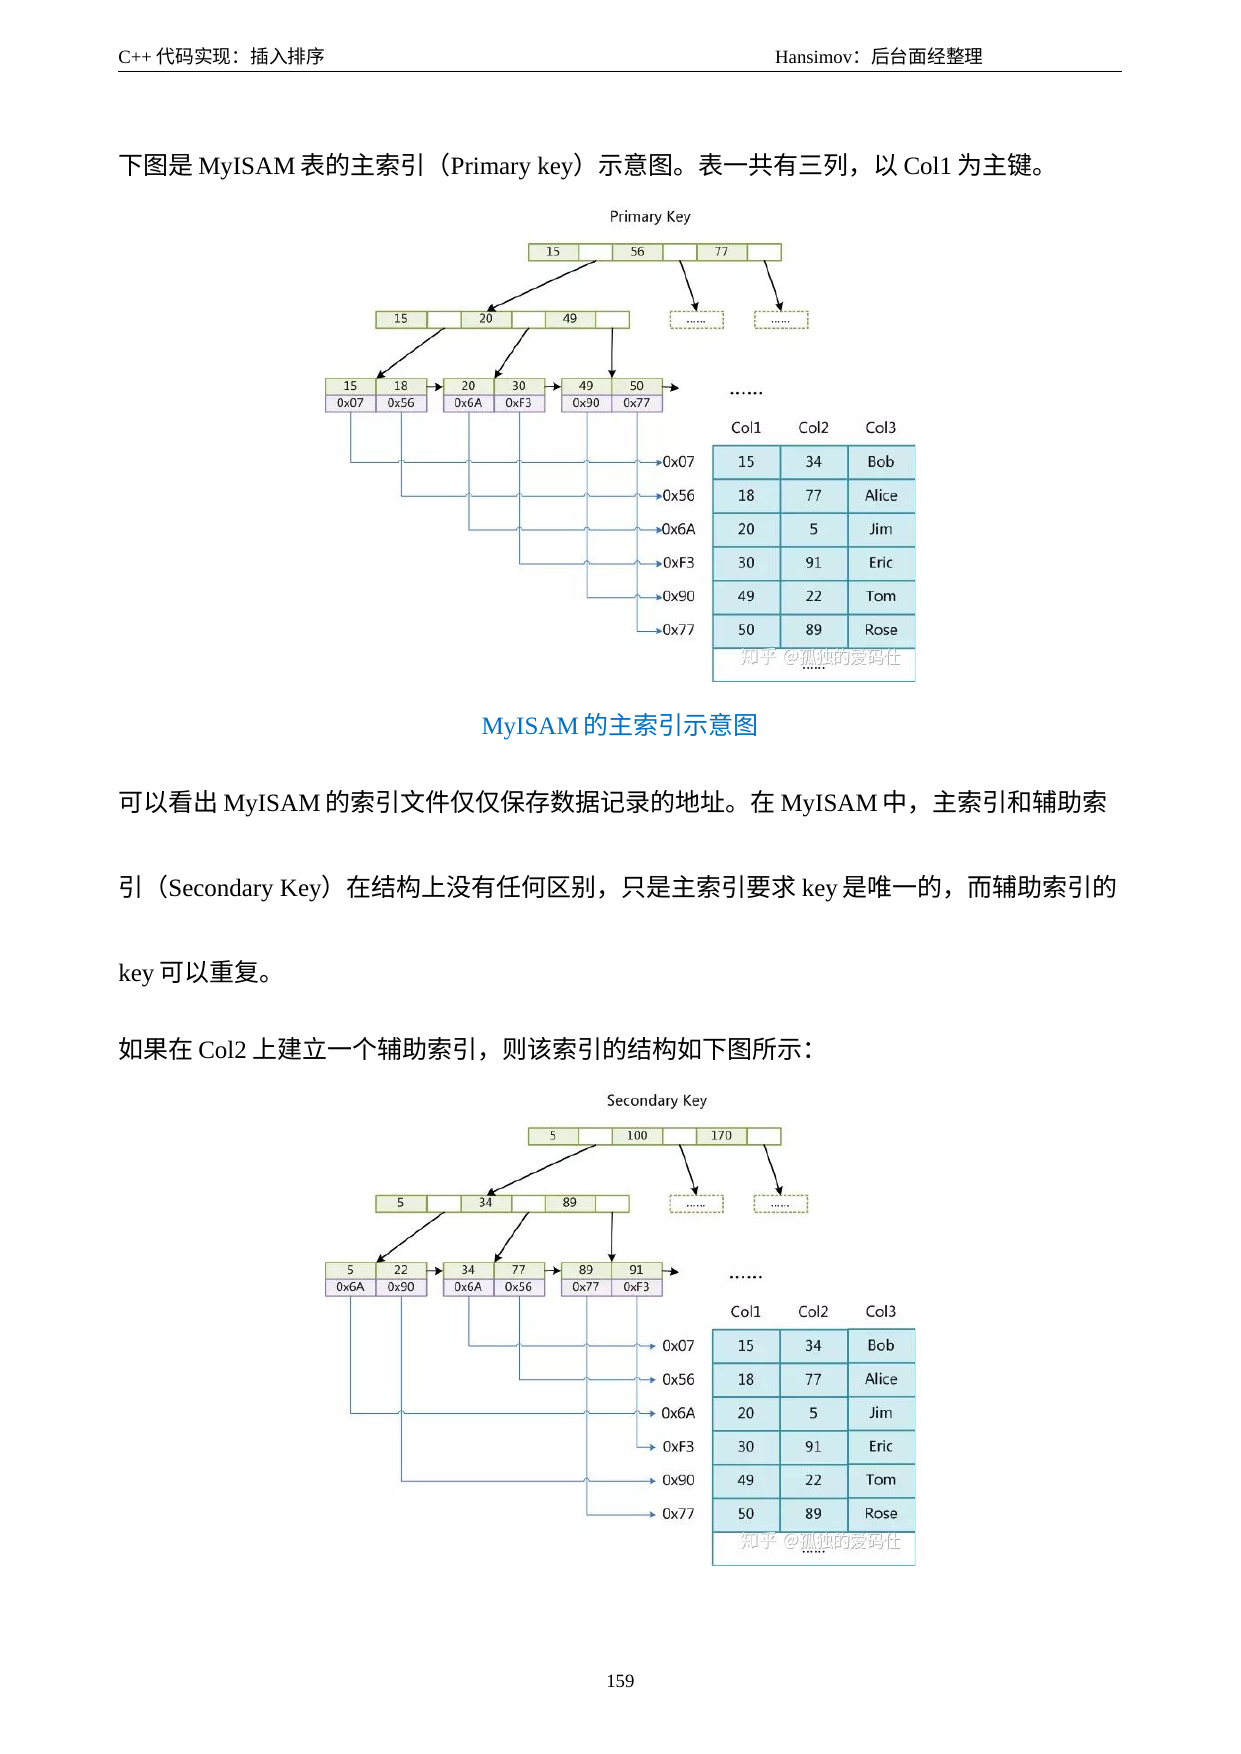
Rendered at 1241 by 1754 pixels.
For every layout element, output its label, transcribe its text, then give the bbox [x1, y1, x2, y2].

text MyISAM的主索引示意图 [118, 689, 1122, 757]
text 下图是MyISAM表的主索引（Primary key）示意图。表一共有三列，以Col1为主键。 [118, 130, 1122, 198]
text 可以看出MyISAM的索引文件仅仅保存数据记录的地址。在MyISAM中，主索引和辅助索引（Secondary Key）在结构上没有任何区别，只是主索引要求key是唯一的，而辅助索引的key可以重复。 [118, 766, 1122, 1004]
picture [325, 206, 916, 682]
text 如果在Col2上建立一个辅助索引，则该索引的结构如下图所示： [118, 1013, 1122, 1081]
picture [325, 1090, 916, 1566]
